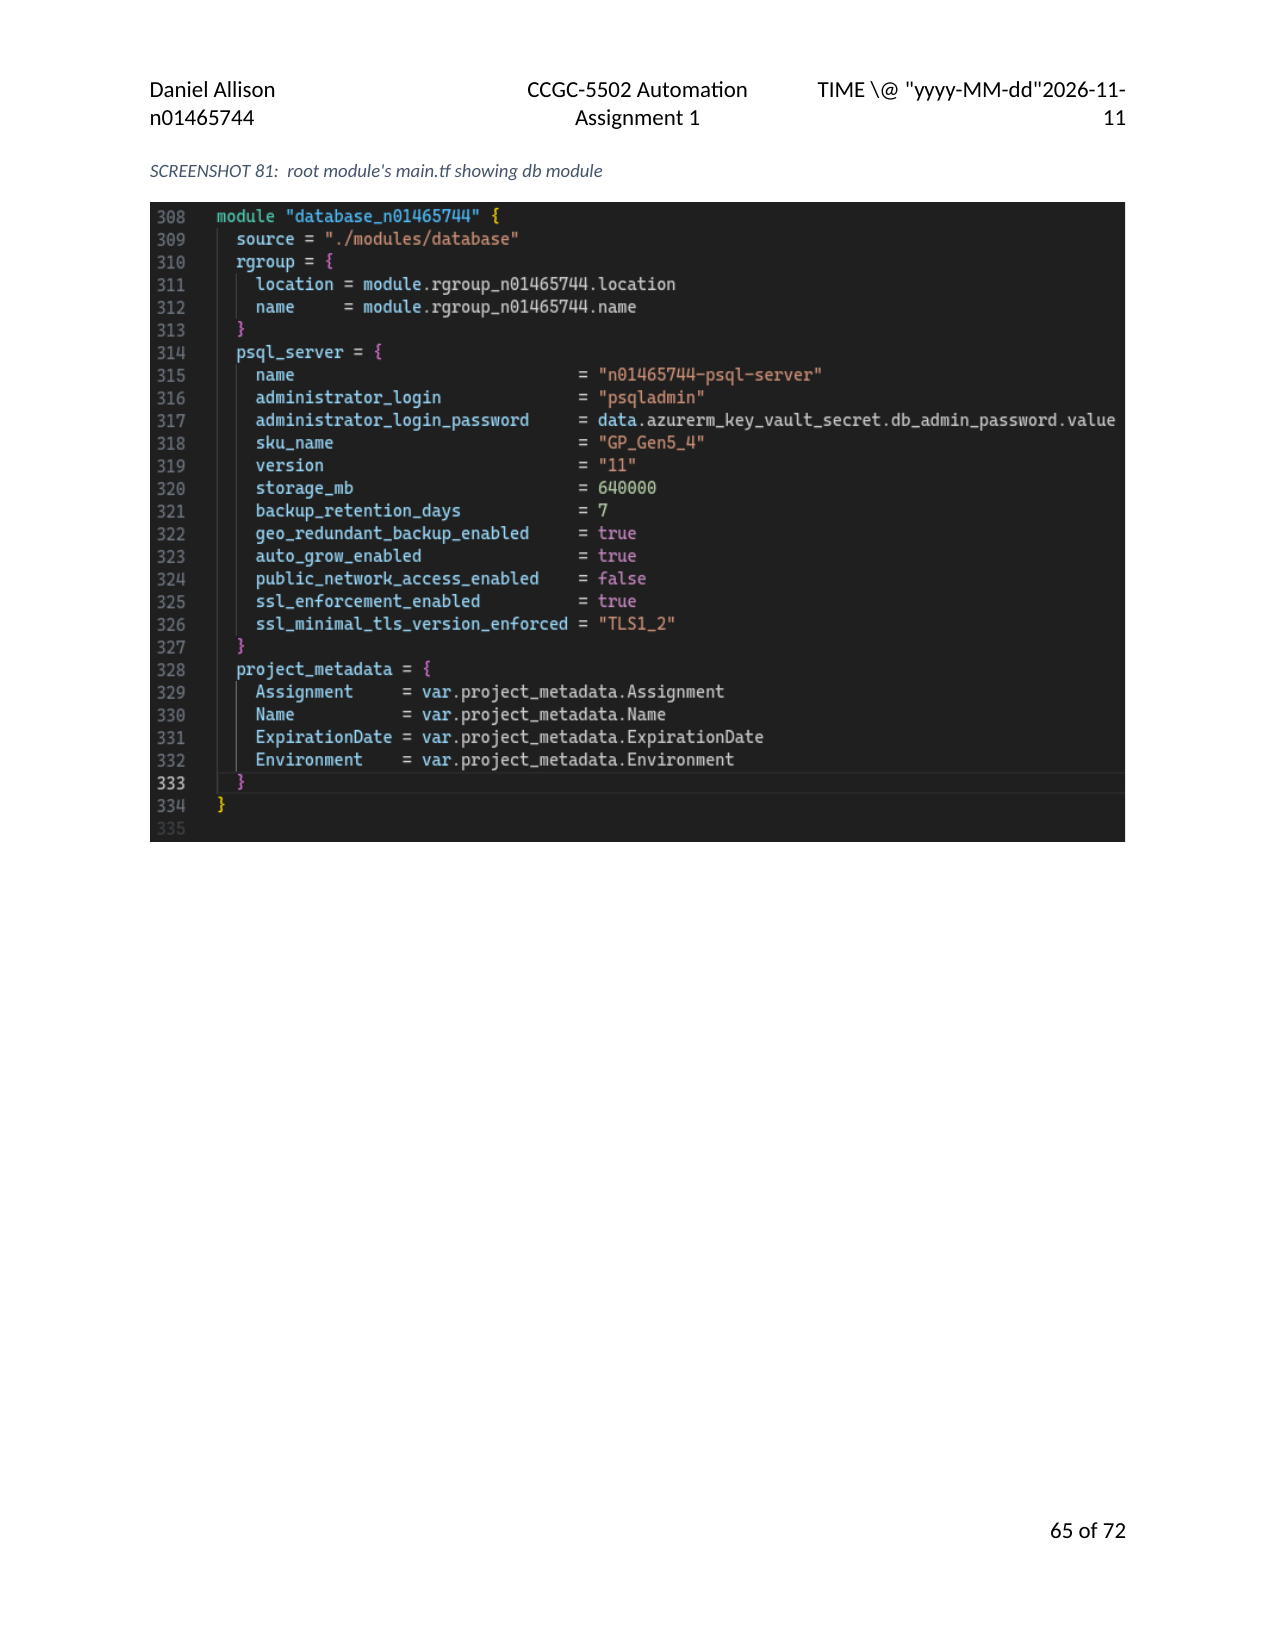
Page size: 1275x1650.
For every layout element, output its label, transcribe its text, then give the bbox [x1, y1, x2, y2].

text SCREENSHOT 81: root module's main.tf showing db module [150, 159, 1125, 182]
picture [150, 202, 1125, 842]
